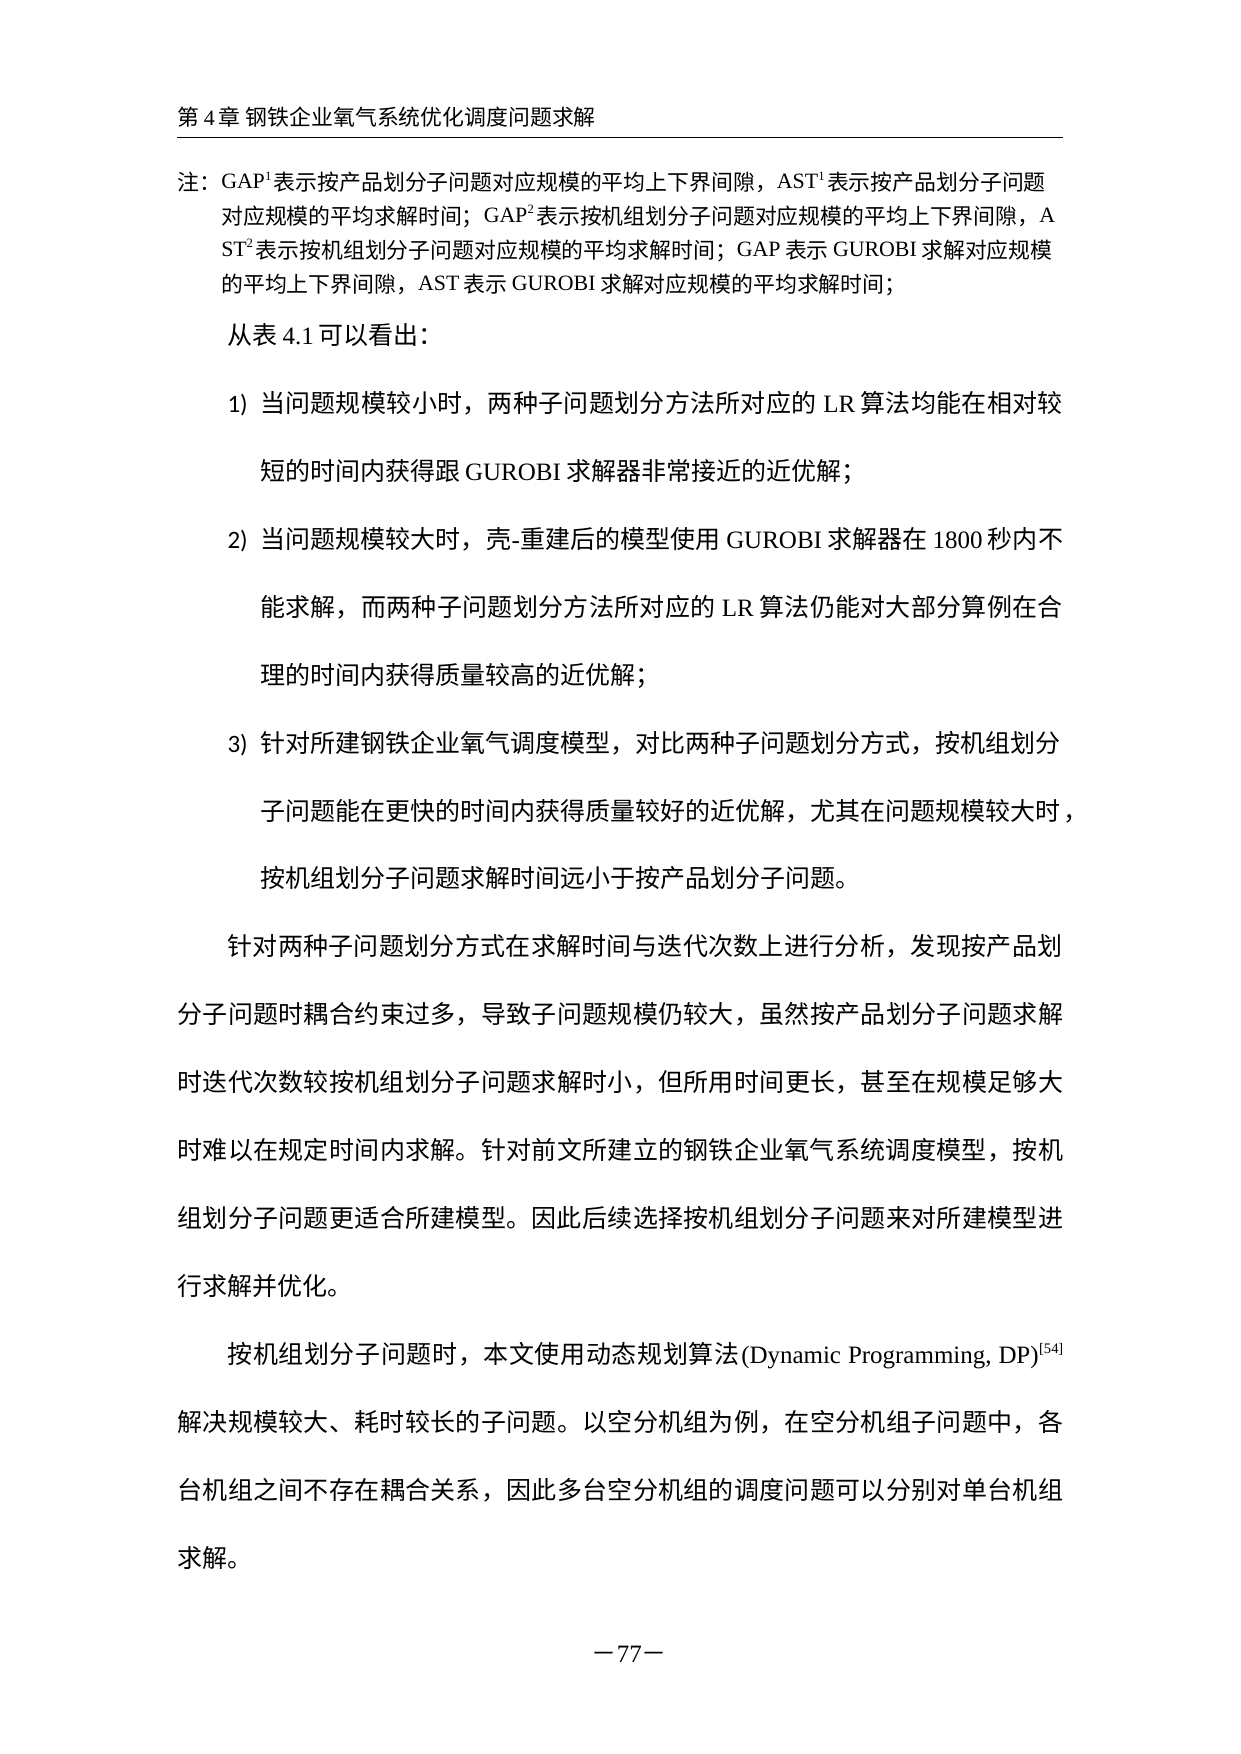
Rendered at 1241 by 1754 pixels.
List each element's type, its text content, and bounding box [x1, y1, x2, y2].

text 注：GAP1表示按产品划分子问题对应规模的平均上下界间隙，AST1表示按产品划分子问题对应规模的平均求解时间；GAP2表示按机组划分子问题对应规模的平均上下界间隙，AST2表示按机组划分子问题对应规模的平均求解时间；GAP表示GUROBI求解对应规模的平均上下界间隙，AST表示GUROBI求解对应规模的平均求解时间； [177, 164, 1063, 300]
text 针对两种子问题划分方式在求解时间与迭代次数上进行分析，发现按产品划分子问题时耦合约束过多，导致子问题规模仍较大，虽然按产品划分子问题求解时迭代次数较按机组划分子问题求解时小，但所用时间更长，甚至在规模足够大时难以在规定时间内求解。针对前文所建立的钢铁企业氧气系统调度模型，按机组划分子问题更适合所建模型。因此后续选择按机组划分子问题来对所建模型进行求解并优化。 [177, 911, 1063, 1318]
list 针对所建钢铁企业氧气调度模型，对比两种子问题划分方式，按机组划分子问题能在更快的时间内获得质量较好的近优解，尤其在问题规模较大时，按机组划分子问题求解时间远小于按产品划分子问题。 [227, 707, 1063, 911]
list 当问题规模较大时，壳-重建后的模型使用GUROBI求解器在1800秒内不能求解，而两种子问题划分方法所对应的LR算法仍能对大部分算例在合理的时间内获得质量较高的近优解； [227, 503, 1063, 707]
text 按机组划分子问题时，本文使用动态规划算法(Dynamic Programming, DP)[54]解决规模较大、耗时较长的子问题。以空分机组为例，在空分机组子问题中，各台机组之间不存在耦合关系，因此多台空分机组的调度问题可以分别对单台机组求解。 [177, 1318, 1063, 1590]
text 从表4.1可以看出： [177, 300, 1063, 368]
list 当问题规模较小时，两种子问题划分方法所对应的LR算法均能在相对较短的时间内获得跟GUROBI求解器非常接近的近优解； [227, 368, 1063, 503]
